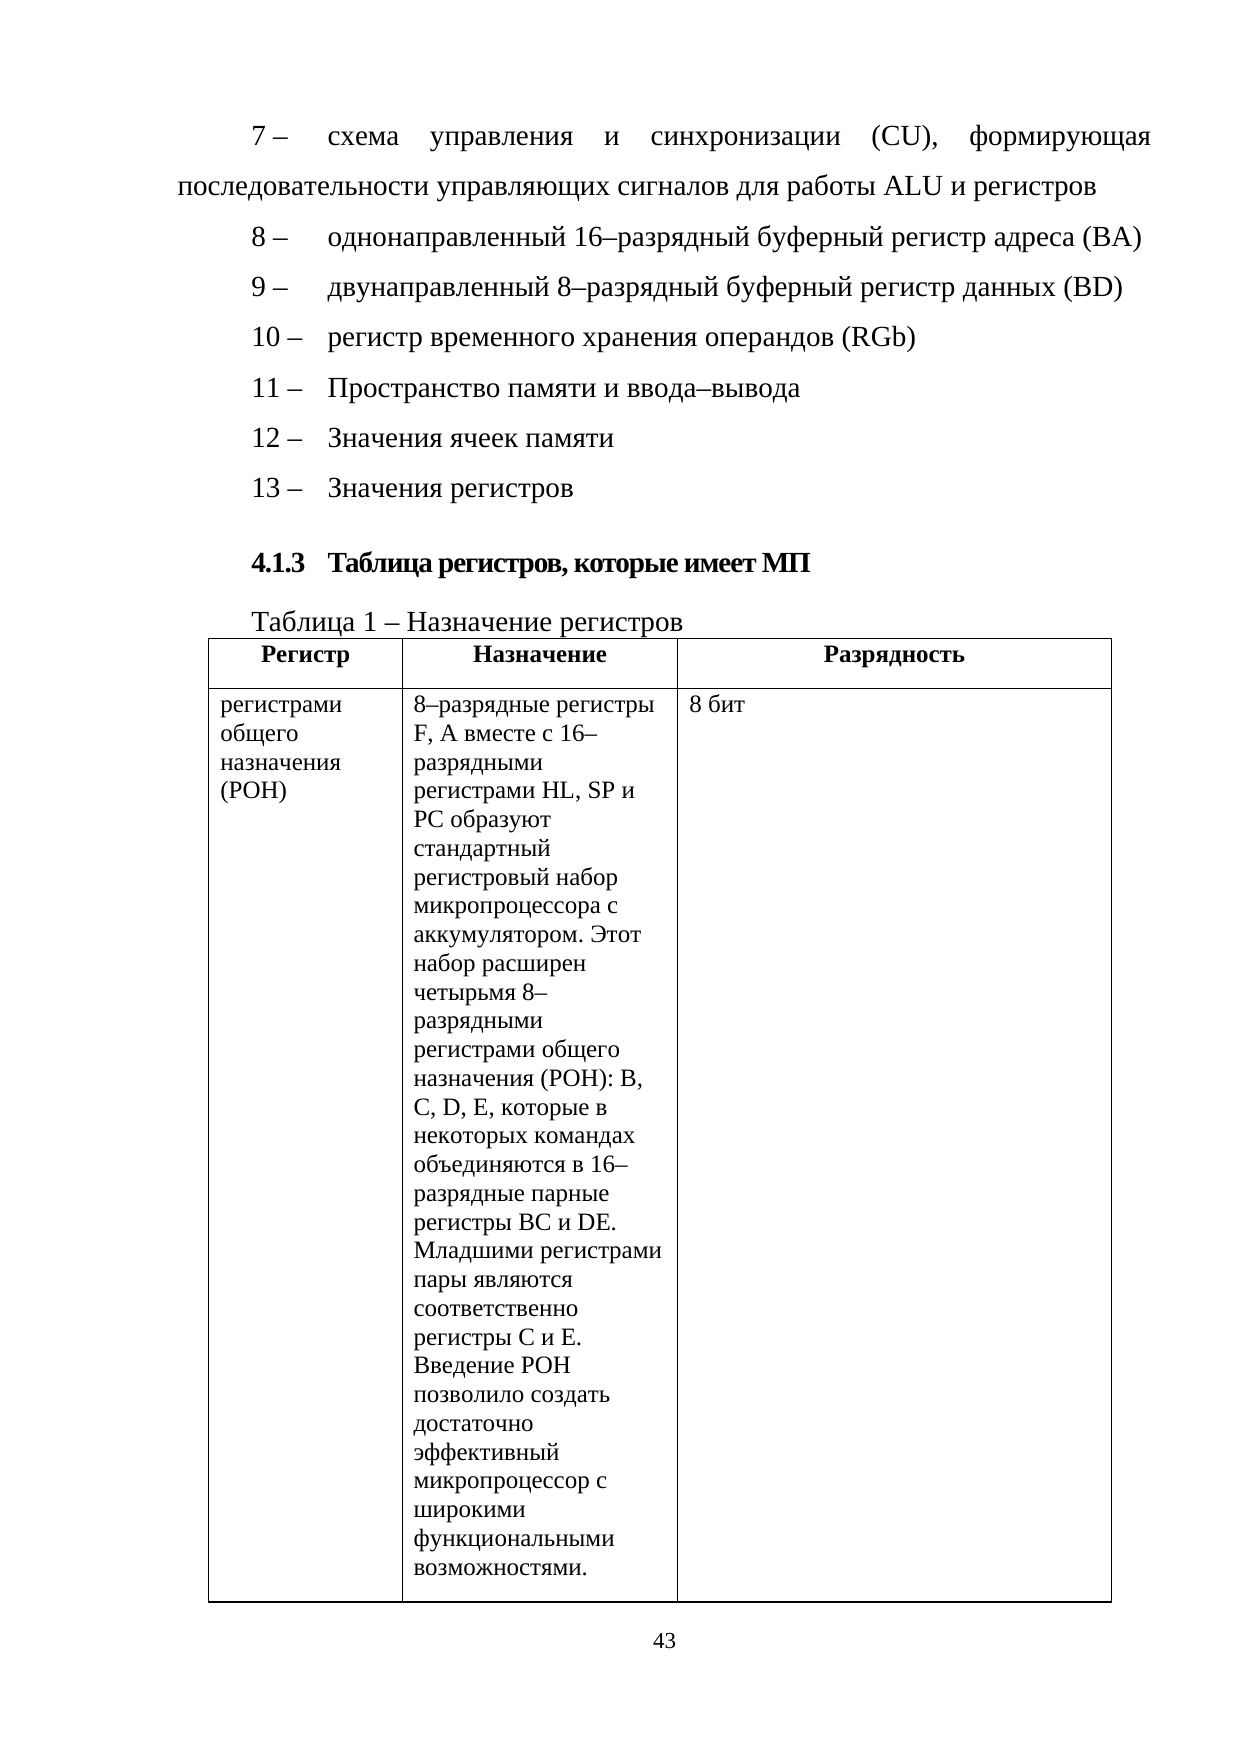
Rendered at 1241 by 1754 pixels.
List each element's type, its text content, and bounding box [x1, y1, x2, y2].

table_header Разрядность [678, 639, 1111, 688]
title 4.1.3 Таблица регистров, которые имеет МП [177, 546, 1152, 579]
text Таблица 1 – Назначение регистров [177, 604, 1152, 638]
list однонаправленный 16–разрядный буферный регистр адреса (ВА) [177, 219, 1152, 252]
table_cell 8–разрядные регистры F, A вместе с 16–разрядными регистрами HL, SP и PC образуют стандартный регистровый набор микропроцессора с аккумулятором. Этот набор расширен четырьмя 8–разрядными регистрами общего назначения (РОН): B, C, D, E, которые в некоторых командах объединяются в 16–разрядные парные регистры BC и DE. Младшими регистрами пары являются соответственно регистры C и E. Введение РОН позволило создать достаточно эффективный микропроцессор с широкими функциональными возможностями. [403, 689, 677, 1601]
table_header Назначение [403, 639, 677, 688]
list двунаправленный 8–разрядный буферный регистр данных (BD) [177, 269, 1152, 303]
list Значения регистров [177, 470, 1152, 504]
list регистр временного хранения операндов (RGb) [177, 319, 1152, 353]
list Пространство памяти и ввода–вывода [177, 370, 1152, 403]
table_cell 8 бит [678, 689, 1111, 1601]
table_cell регистрами общего назначения (РОН) [209, 689, 402, 1601]
list Значения ячеек памяти [177, 420, 1152, 453]
list схема управления и синхронизации (CU), формирующая последовательности управляющих сигналов для работы ALU и регистров [177, 118, 1152, 202]
table_header Регистр [209, 639, 402, 688]
